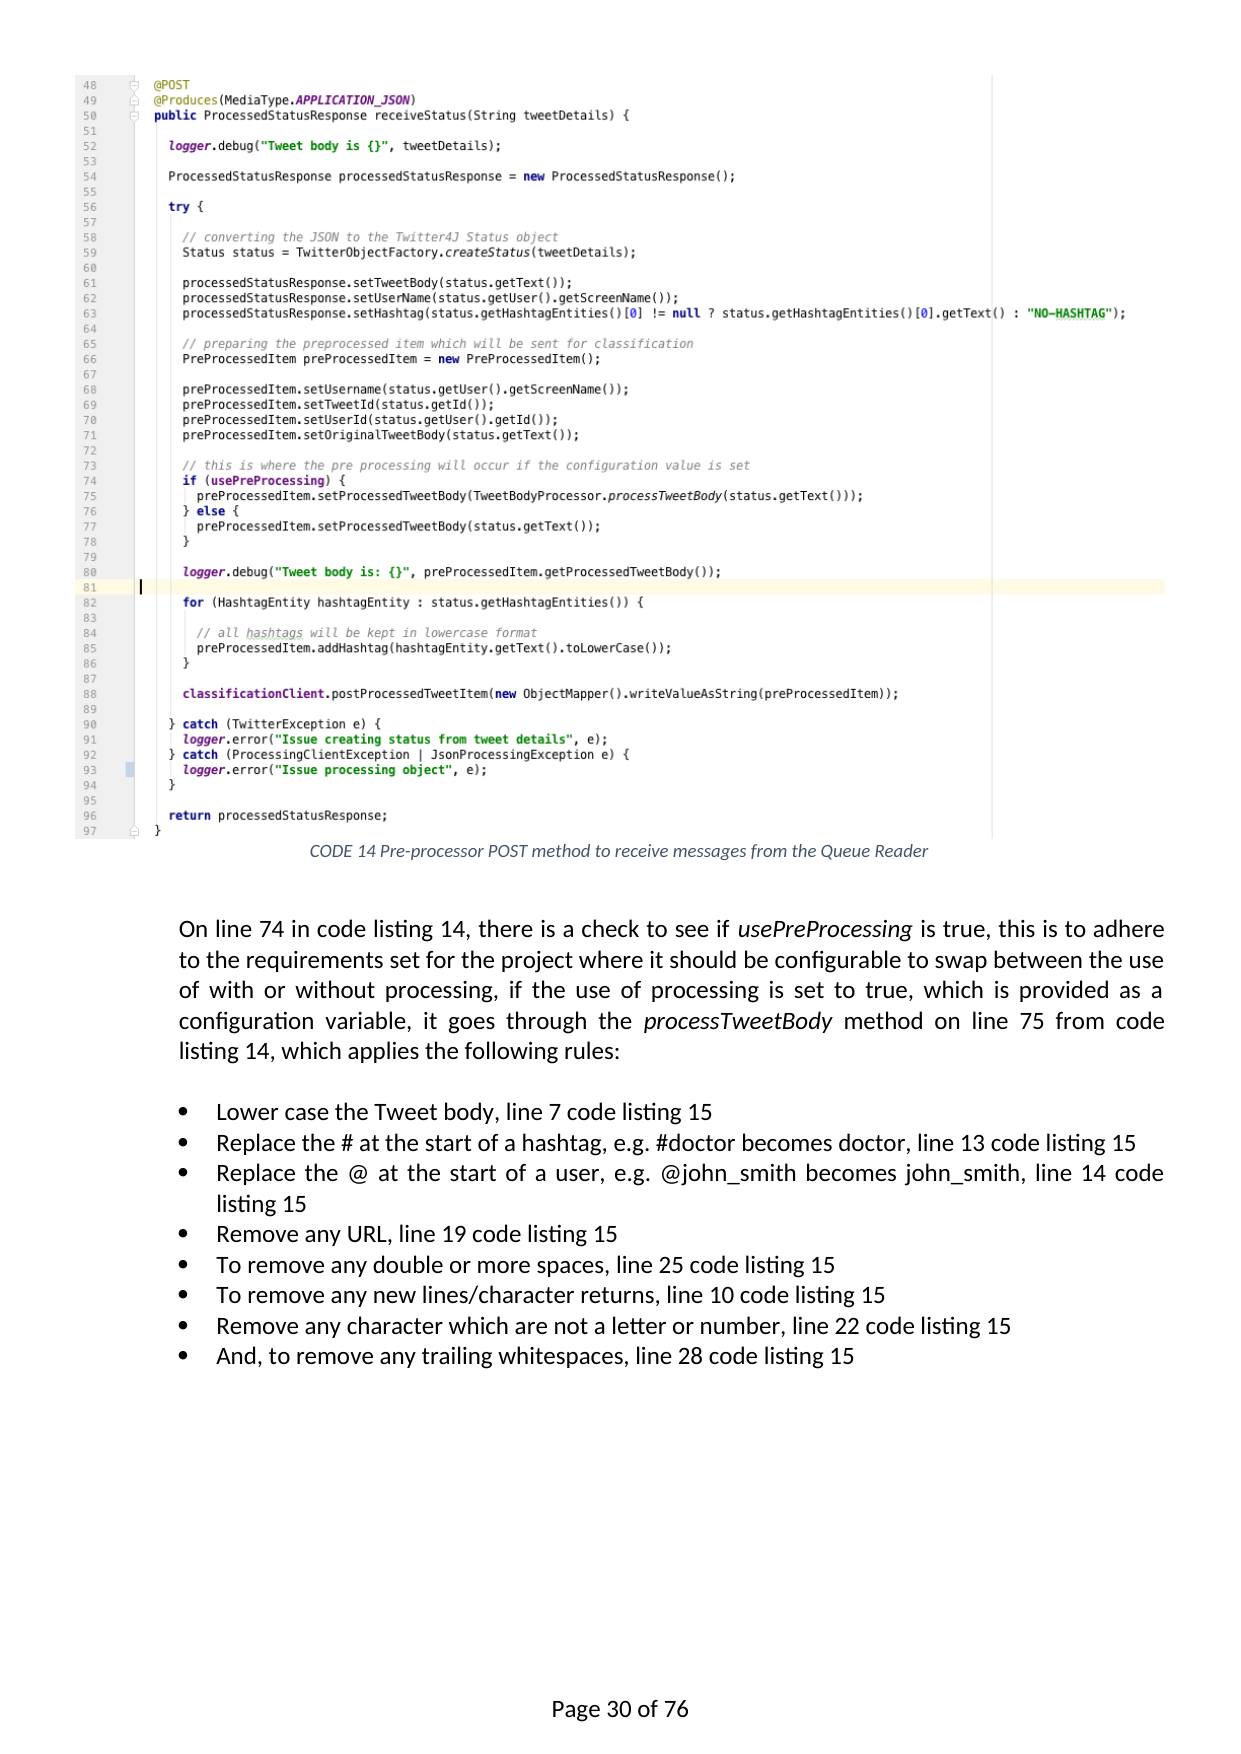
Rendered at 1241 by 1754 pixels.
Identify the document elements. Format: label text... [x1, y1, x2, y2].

list And, to remove any trailing whitespaces, line 28 code listing 15 [178, 1341, 1165, 1371]
text CODE 14 Pre-processor POST method to receive messages from the Queue Reader [75, 839, 1165, 862]
list Replace the # at the start of a hashtag, e.g. #doctor becomes doctor, line 13 code listing 15 [178, 1127, 1165, 1157]
picture [75, 75, 1166, 839]
text On line 74 in code listing 14, there is a check to see if usePreProcessing is true, this is to adhere to the requirements set for the project where it should be configurable to swap between the use of with or without processing, if the use of processing is set to true, which is provided as a configuration variable, it goes through the processTweetBody method on line 75 from code listing 14, which applies the following rules: [178, 913, 1165, 1066]
list Replace the @ at the start of a user, e.g. @john_smith becomes john_smith, line 14 code listing 15 [178, 1157, 1165, 1218]
list Remove any URL, line 19 code listing 15 [178, 1218, 1165, 1249]
list Lower case the Tweet body, line 7 code listing 15 [178, 1096, 1165, 1127]
list To remove any new lines/character returns, line 10 code listing 15 [178, 1279, 1165, 1310]
list Remove any character which are not a letter or number, line 22 code listing 15 [178, 1310, 1165, 1341]
list To remove any double or more spaces, line 25 code listing 15 [178, 1249, 1165, 1279]
